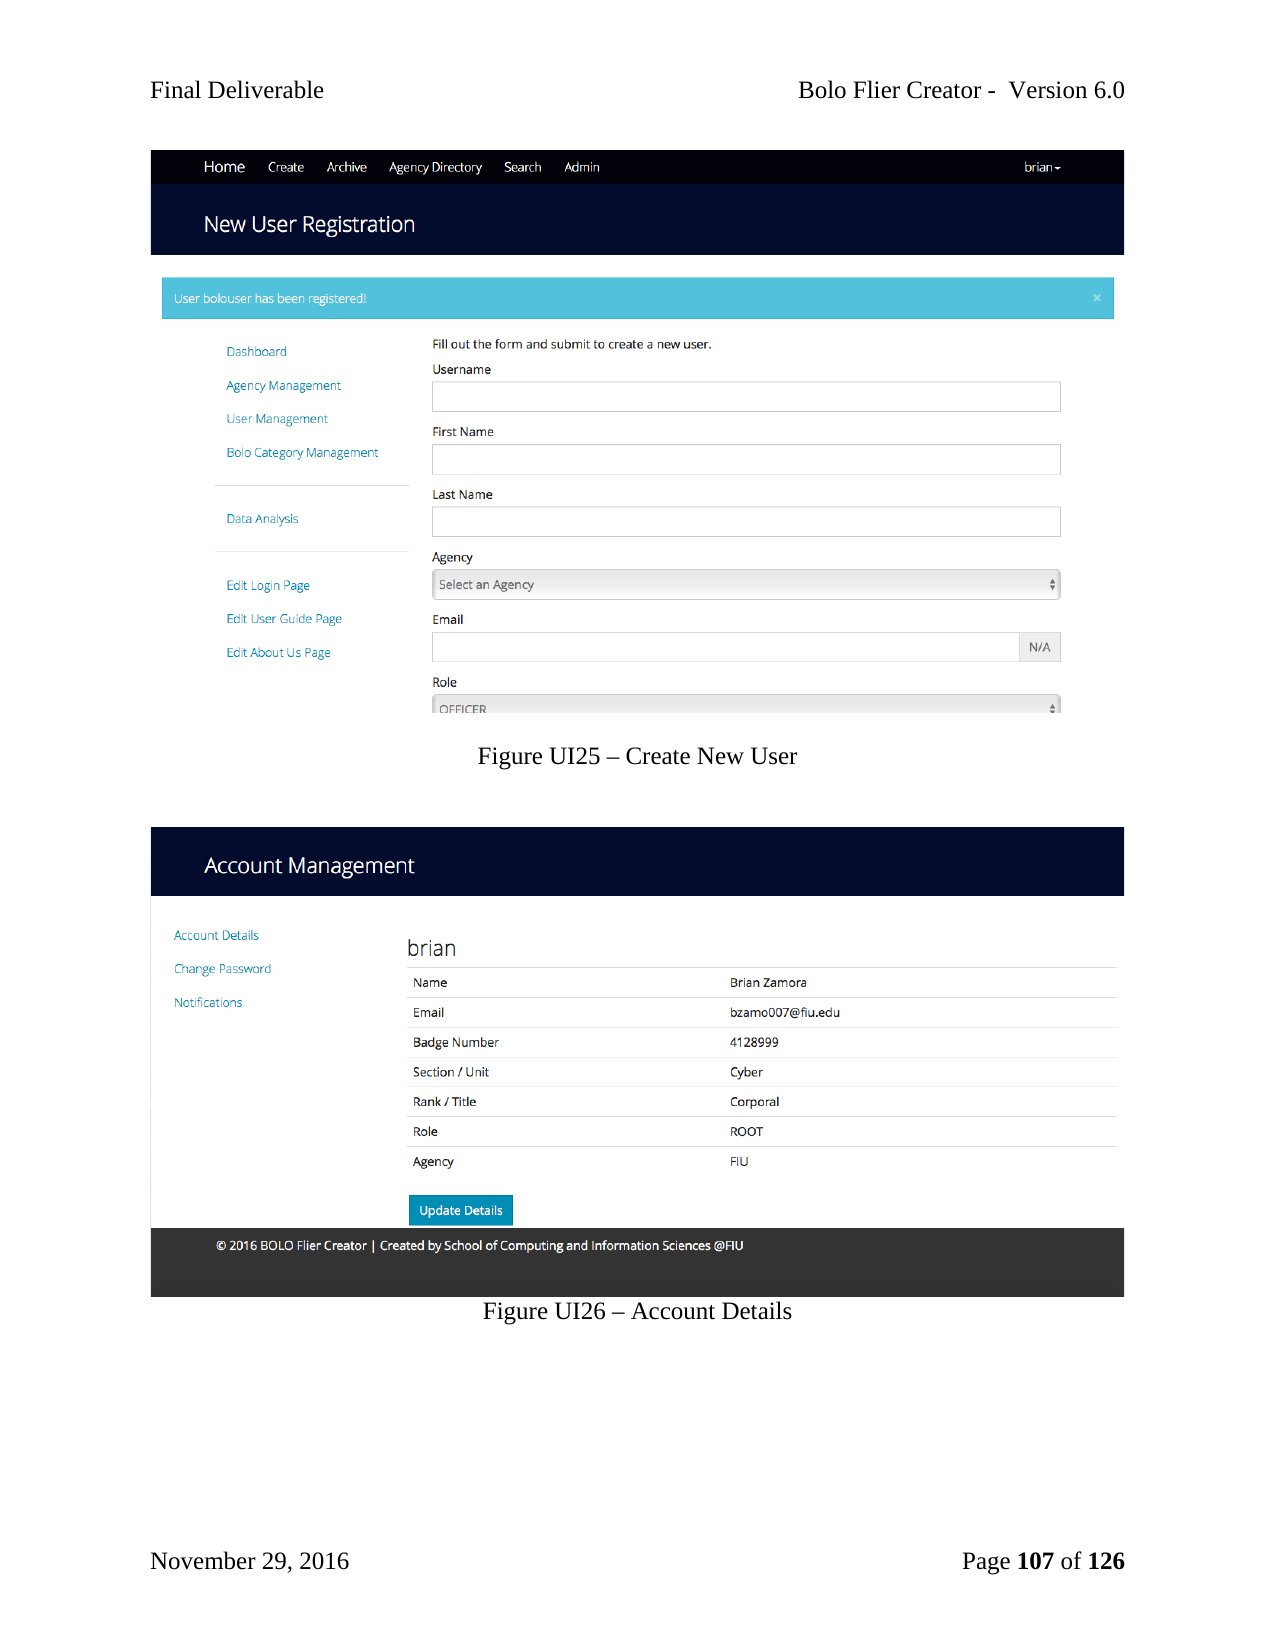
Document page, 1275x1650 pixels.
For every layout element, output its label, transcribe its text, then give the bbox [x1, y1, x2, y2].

text Figure UI26 – Account Details [150, 1297, 1125, 1325]
text Figure UI25 – Create New User [150, 741, 1125, 770]
picture [150, 827, 1125, 1297]
picture [150, 150, 1125, 713]
